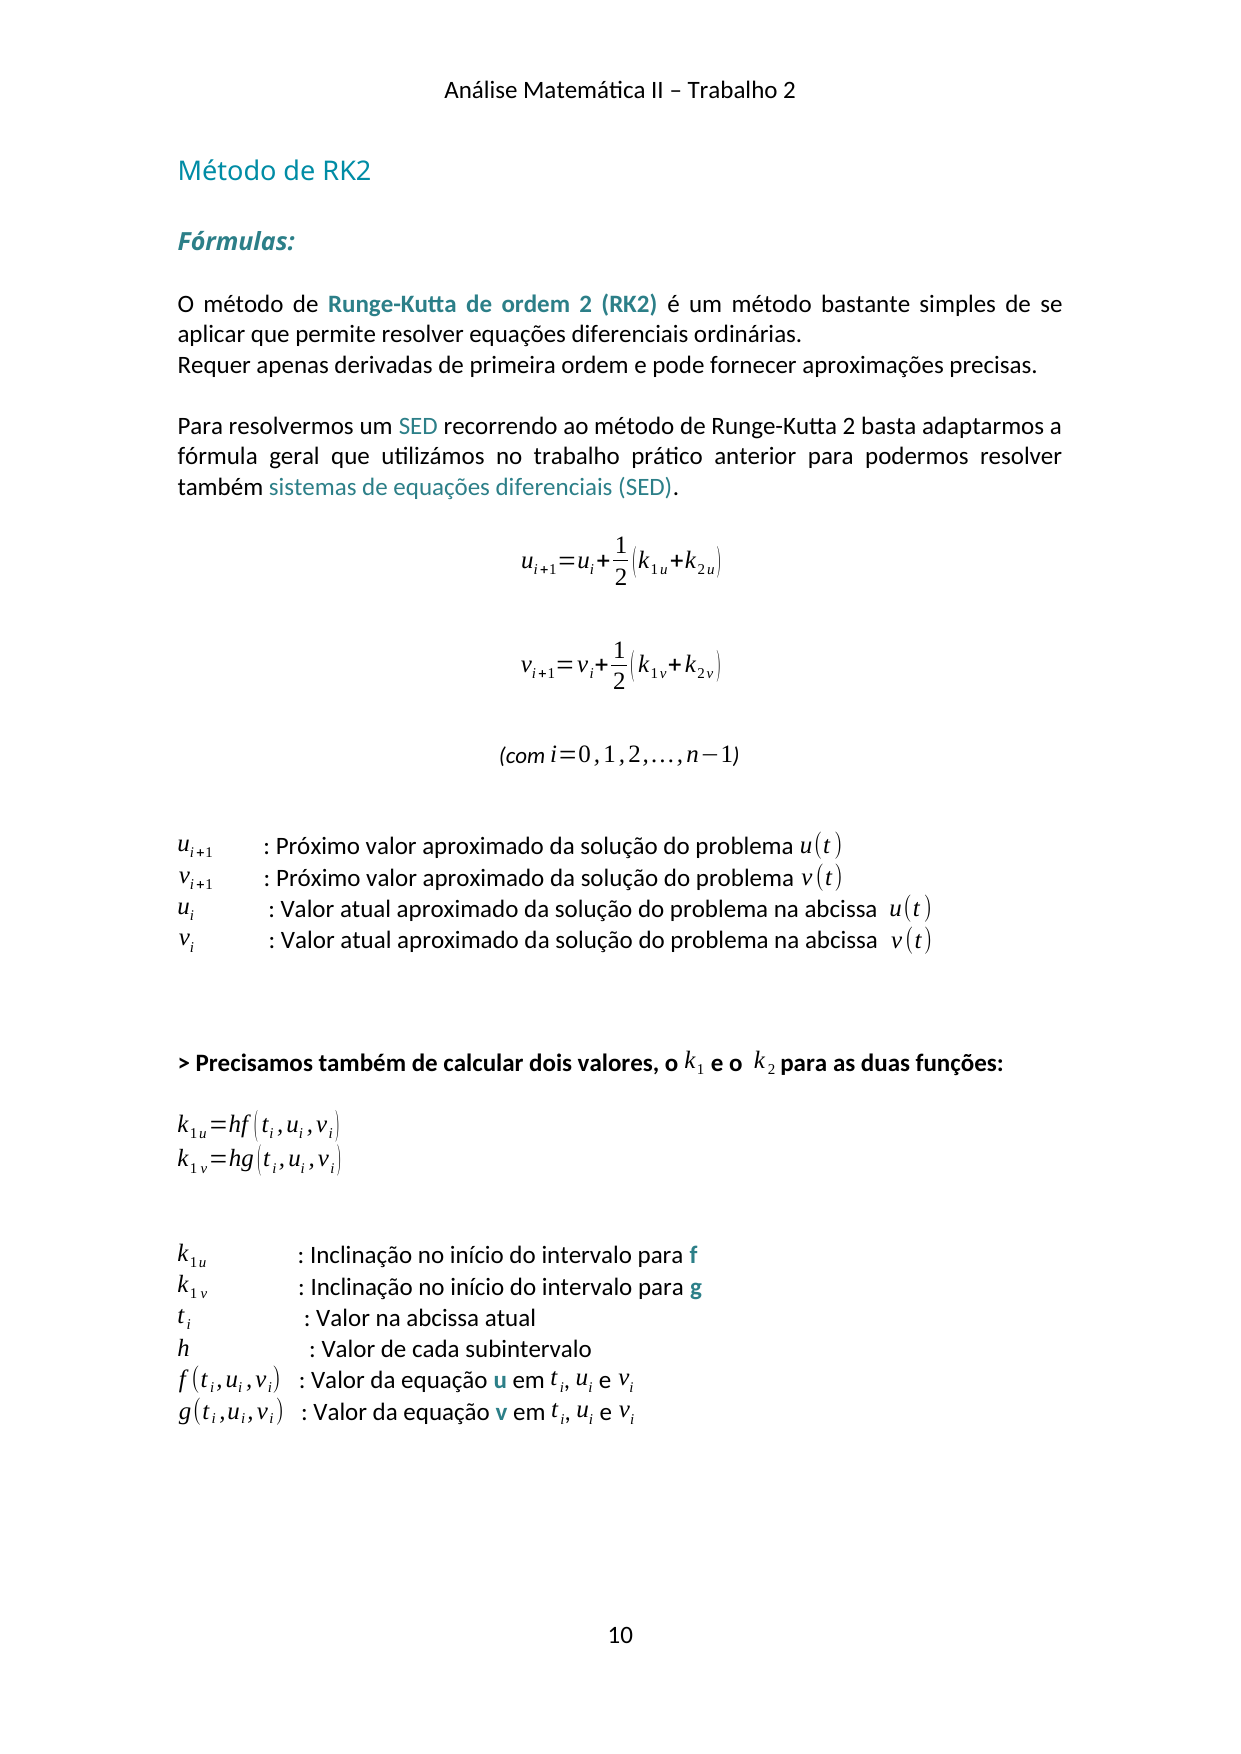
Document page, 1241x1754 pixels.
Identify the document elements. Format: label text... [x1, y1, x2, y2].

text : Próximo valor aproximado da solução do problema [177, 861, 1063, 893]
text : Valor da equação v em , e [177, 1396, 1063, 1428]
text > Precisamos também de calcular dois valores, o e o para as duas funções: [177, 1047, 1063, 1078]
text : Valor atual aproximado da solução do problema na abcissa [177, 893, 1063, 924]
text Para resolvermos um SED recorrendo ao método de Runge-Kutta 2 basta adaptarmos a fórmula geral que utilizámos no trabalho prático anterior para podermos resolver também sistemas de equações diferenciais (SED). [177, 410, 1063, 502]
text : Valor da equação u em , e [177, 1364, 1063, 1396]
subtitle Método de RK2 [177, 152, 1063, 189]
text : Inclinação no início do intervalo para f [177, 1239, 1063, 1271]
text O método de Runge-Kutta de ordem 2 (RK2) é um método bastante simples de se aplicar que permite resolver equações diferenciais ordinárias. [177, 288, 1063, 349]
text : Inclinação no início do intervalo para g [177, 1271, 1063, 1302]
text : Valor atual aproximado da solução do problema na abcissa [177, 924, 1063, 955]
text : Valor na abcissa atual [177, 1302, 1063, 1333]
text Requer apenas derivadas de primeira ordem e pode fornecer aproximações precisas. [177, 349, 1063, 379]
text : Próximo valor aproximado da solução do problema [177, 830, 1063, 861]
text (com ) [177, 741, 1063, 769]
text : Valor de cada subintervalo [177, 1333, 1063, 1364]
subtitle Fórmulas: [177, 223, 1063, 257]
